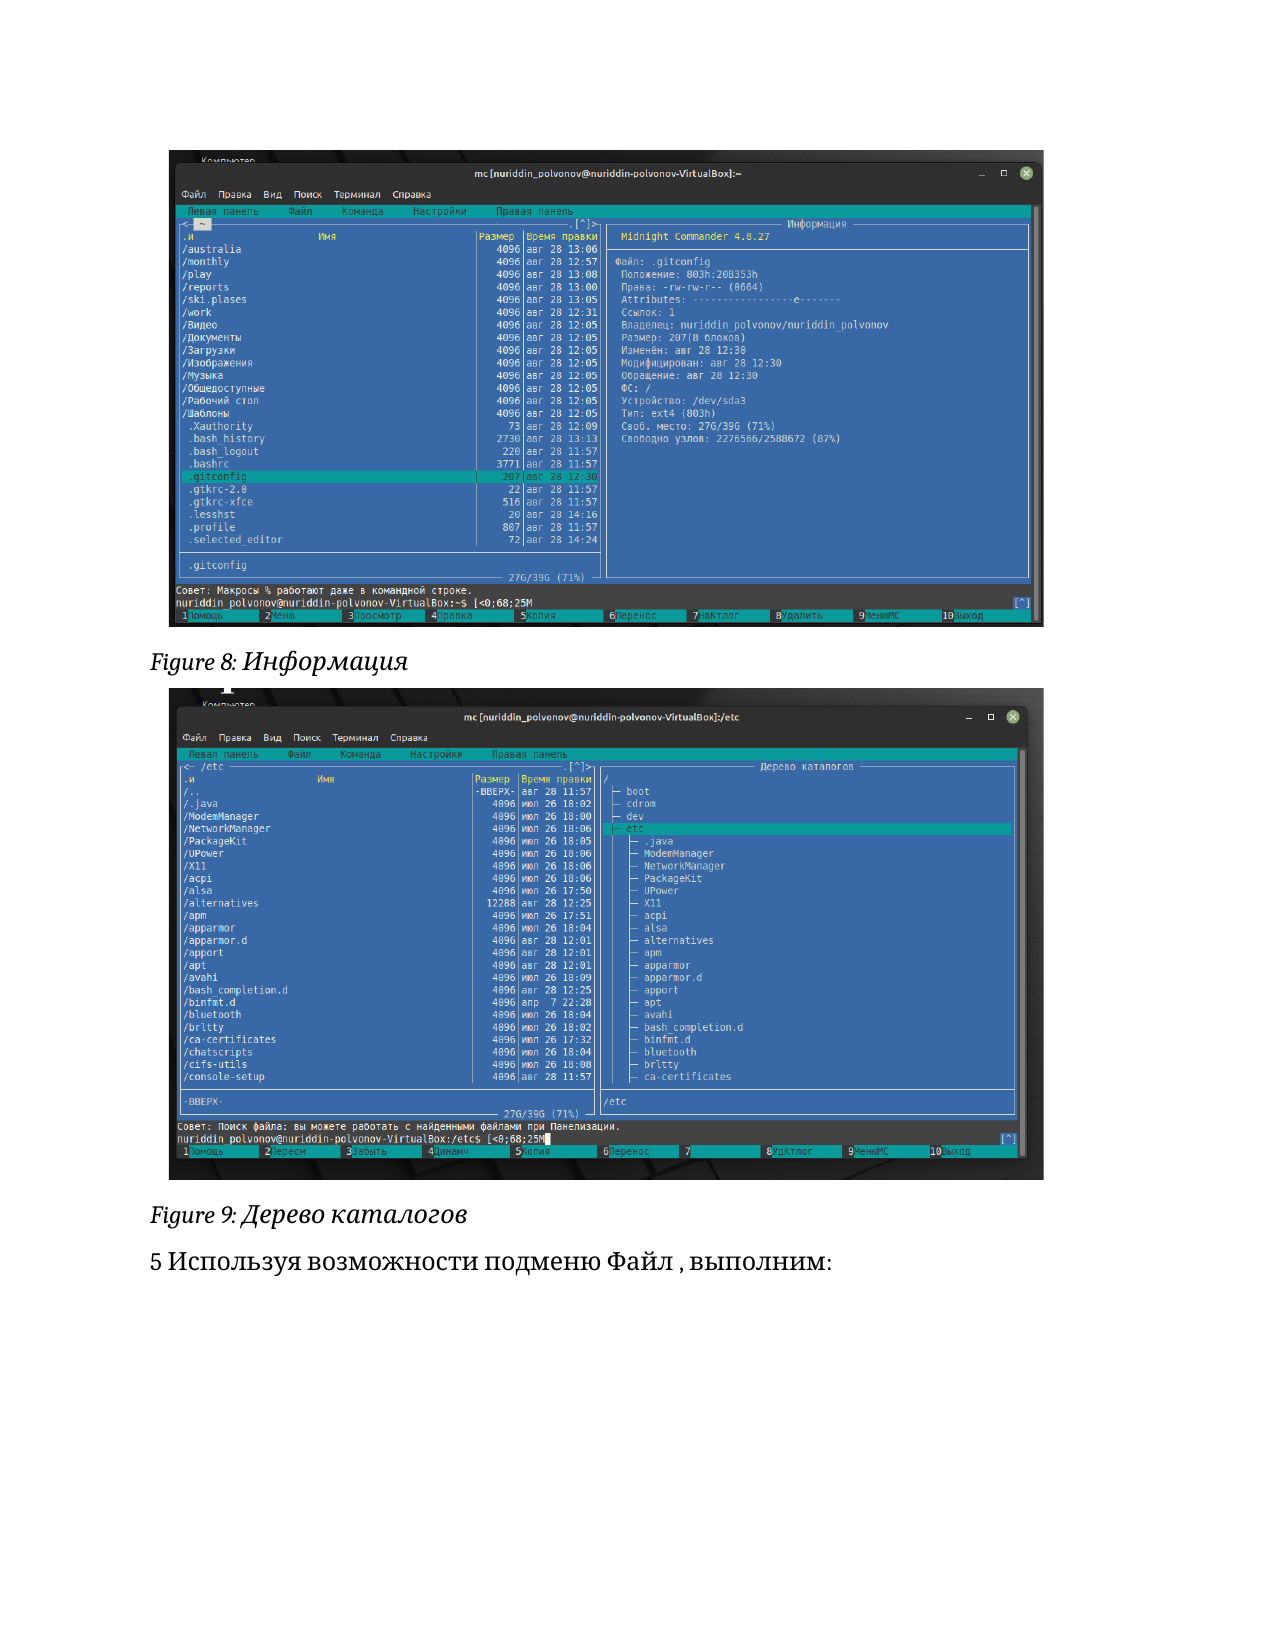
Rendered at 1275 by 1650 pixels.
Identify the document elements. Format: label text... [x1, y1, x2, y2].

text Figure 8: Информация [150, 648, 1125, 676]
picture [168, 688, 1044, 1180]
text 5 Используя возможности подменю Файл , выполним: [150, 1248, 1125, 1277]
picture [168, 150, 1044, 627]
text Figure 9: Дерево каталогов [150, 1201, 1125, 1229]
